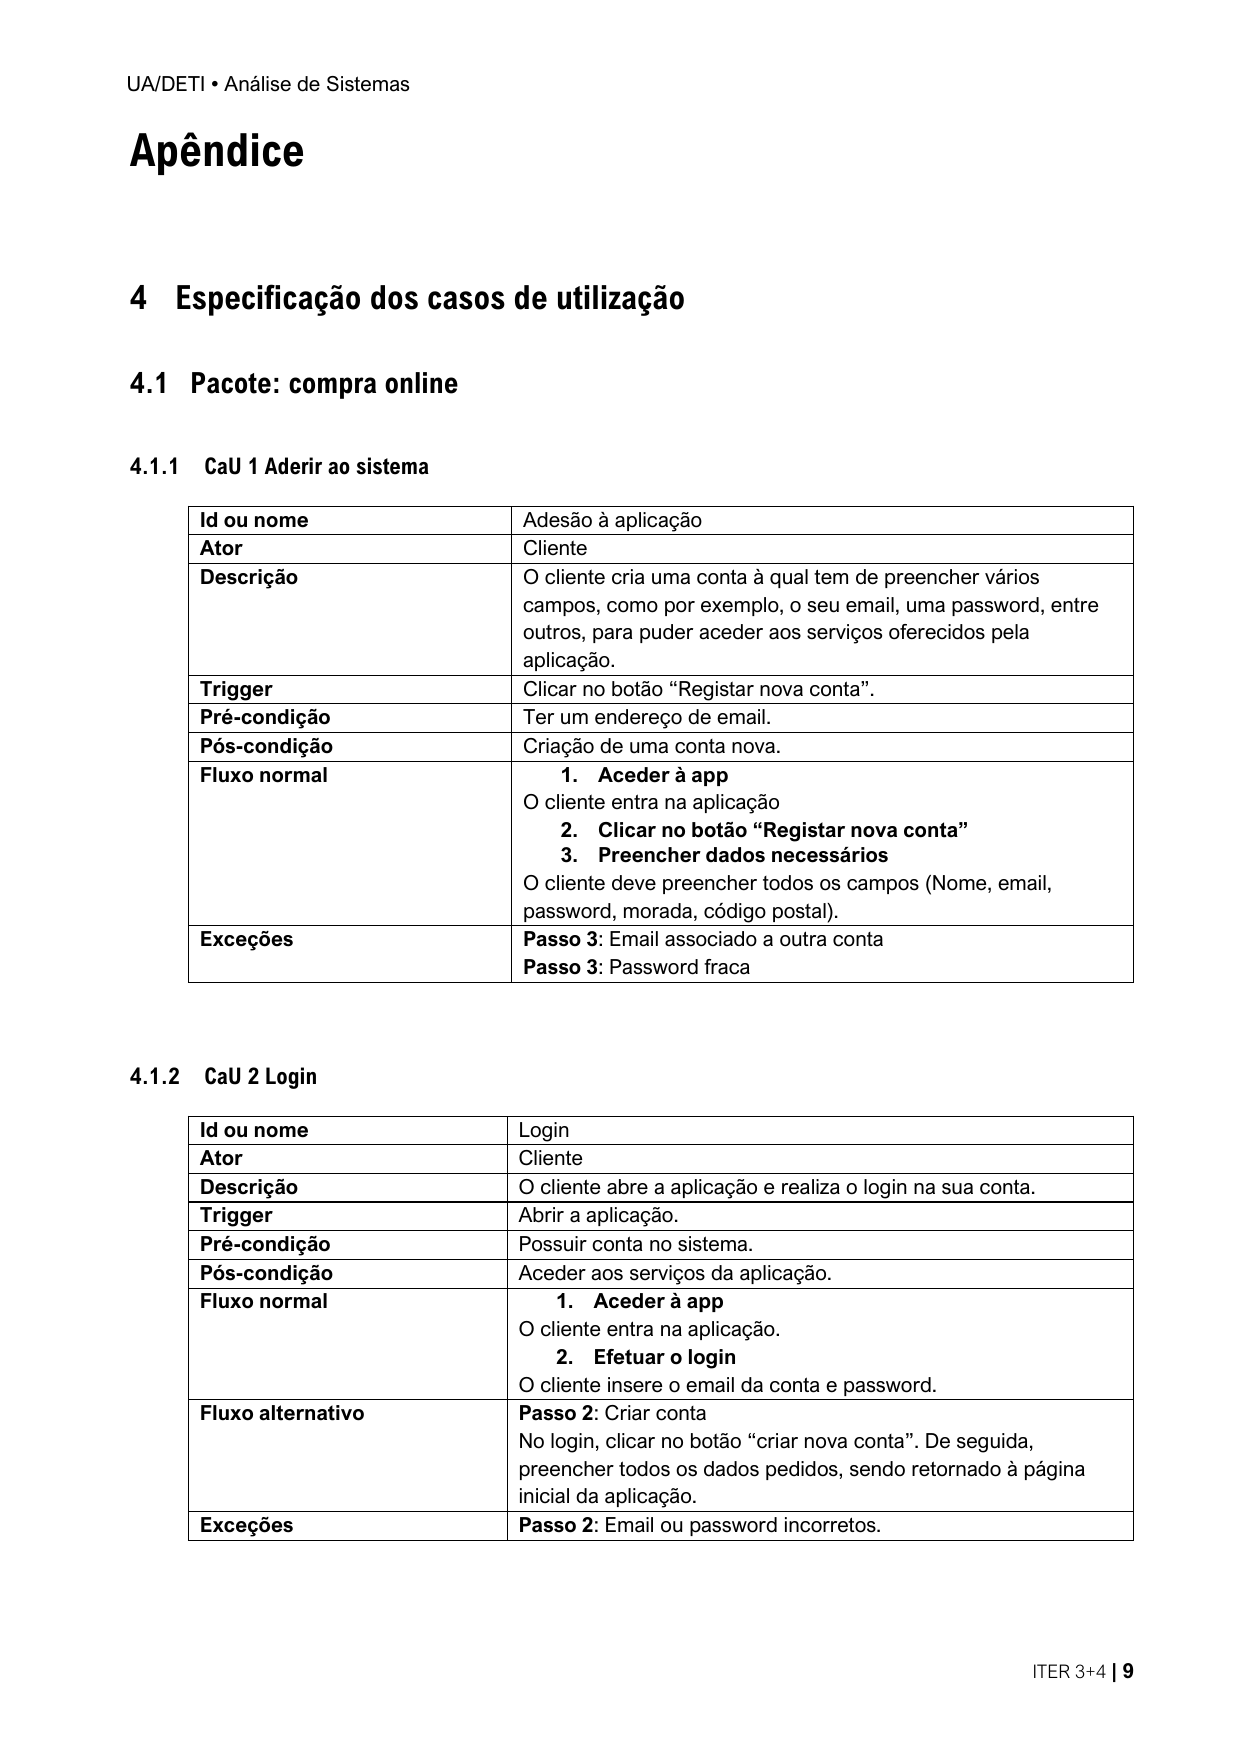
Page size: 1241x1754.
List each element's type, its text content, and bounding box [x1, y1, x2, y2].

table_cell Ator [189, 1145, 507, 1173]
table_cell Descrição [189, 564, 511, 674]
table_header Id ou nome [189, 507, 511, 534]
table_cell Trigger [189, 676, 511, 703]
table_cell Cliente [512, 535, 1133, 563]
table_cell Fluxo normal [189, 762, 511, 925]
table_cell Trigger [189, 1203, 507, 1230]
title Apêndice [130, 121, 1075, 177]
table_cell Descrição [189, 1174, 507, 1201]
table_cell Fluxo alternativo [189, 1400, 507, 1511]
subtitle CaU 2 Login [130, 1060, 1134, 1091]
table_cell Pós-condição [189, 733, 511, 761]
table_header Login [508, 1117, 1133, 1144]
table_cell Passo 2: Criar conta No login, clicar no botão “criar nova conta”. De seguida, preencher todos os dados pedidos, sendo retornado à página inicial da aplicação. [508, 1400, 1133, 1511]
table_cell Aceder aos serviços da aplicação. [508, 1260, 1133, 1287]
table_cell Ator [189, 535, 511, 563]
table_cell Pré-condição [189, 704, 511, 732]
subtitle Especificação dos casos de utilização [130, 277, 1134, 317]
table_cell Exceções [189, 1512, 507, 1539]
table_cell Aceder à app O cliente entra na aplicação Clicar no botão “Registar nova conta” Preencher dados necessários O cliente deve preencher todos os campos (Nome, email, password, morada, código postal). [512, 762, 1133, 925]
table_cell Abrir a aplicação. [508, 1203, 1133, 1230]
subtitle CaU 1 Aderir ao sistema [130, 450, 1134, 481]
table_cell Possuir conta no sistema. [508, 1231, 1133, 1259]
table_cell Exceções [189, 926, 511, 982]
table_cell Passo 2: Email ou password incorretos. [508, 1512, 1133, 1539]
table_cell O cliente cria uma conta à qual tem de preencher vários campos, como por exemplo, o seu email, uma password, entre outros, para puder aceder aos serviços oferecidos pela aplicação. [512, 564, 1133, 674]
subtitle Pacote: compra online [130, 367, 1075, 400]
table_cell Aceder à app O cliente entra na aplicação. Efetuar o login O cliente insere o email da conta e password. [508, 1289, 1133, 1399]
table_cell Ter um endereço de email. [512, 704, 1133, 732]
table_header Id ou nome [189, 1117, 507, 1144]
table_cell Passo 3: Email associado a outra conta Passo 3: Password fraca [512, 926, 1133, 982]
table_cell Fluxo normal [189, 1289, 507, 1399]
table_cell O cliente abre a aplicação e realiza o login na sua conta. [508, 1174, 1133, 1201]
table_header Adesão à aplicação [512, 507, 1133, 534]
table_cell Criação de uma conta nova. [512, 733, 1133, 761]
table_cell Pré-condição [189, 1231, 507, 1259]
table_cell Clicar no botão “Registar nova conta”. [512, 676, 1133, 703]
table_cell Cliente [508, 1145, 1133, 1173]
table_cell Pós-condição [189, 1260, 507, 1287]
